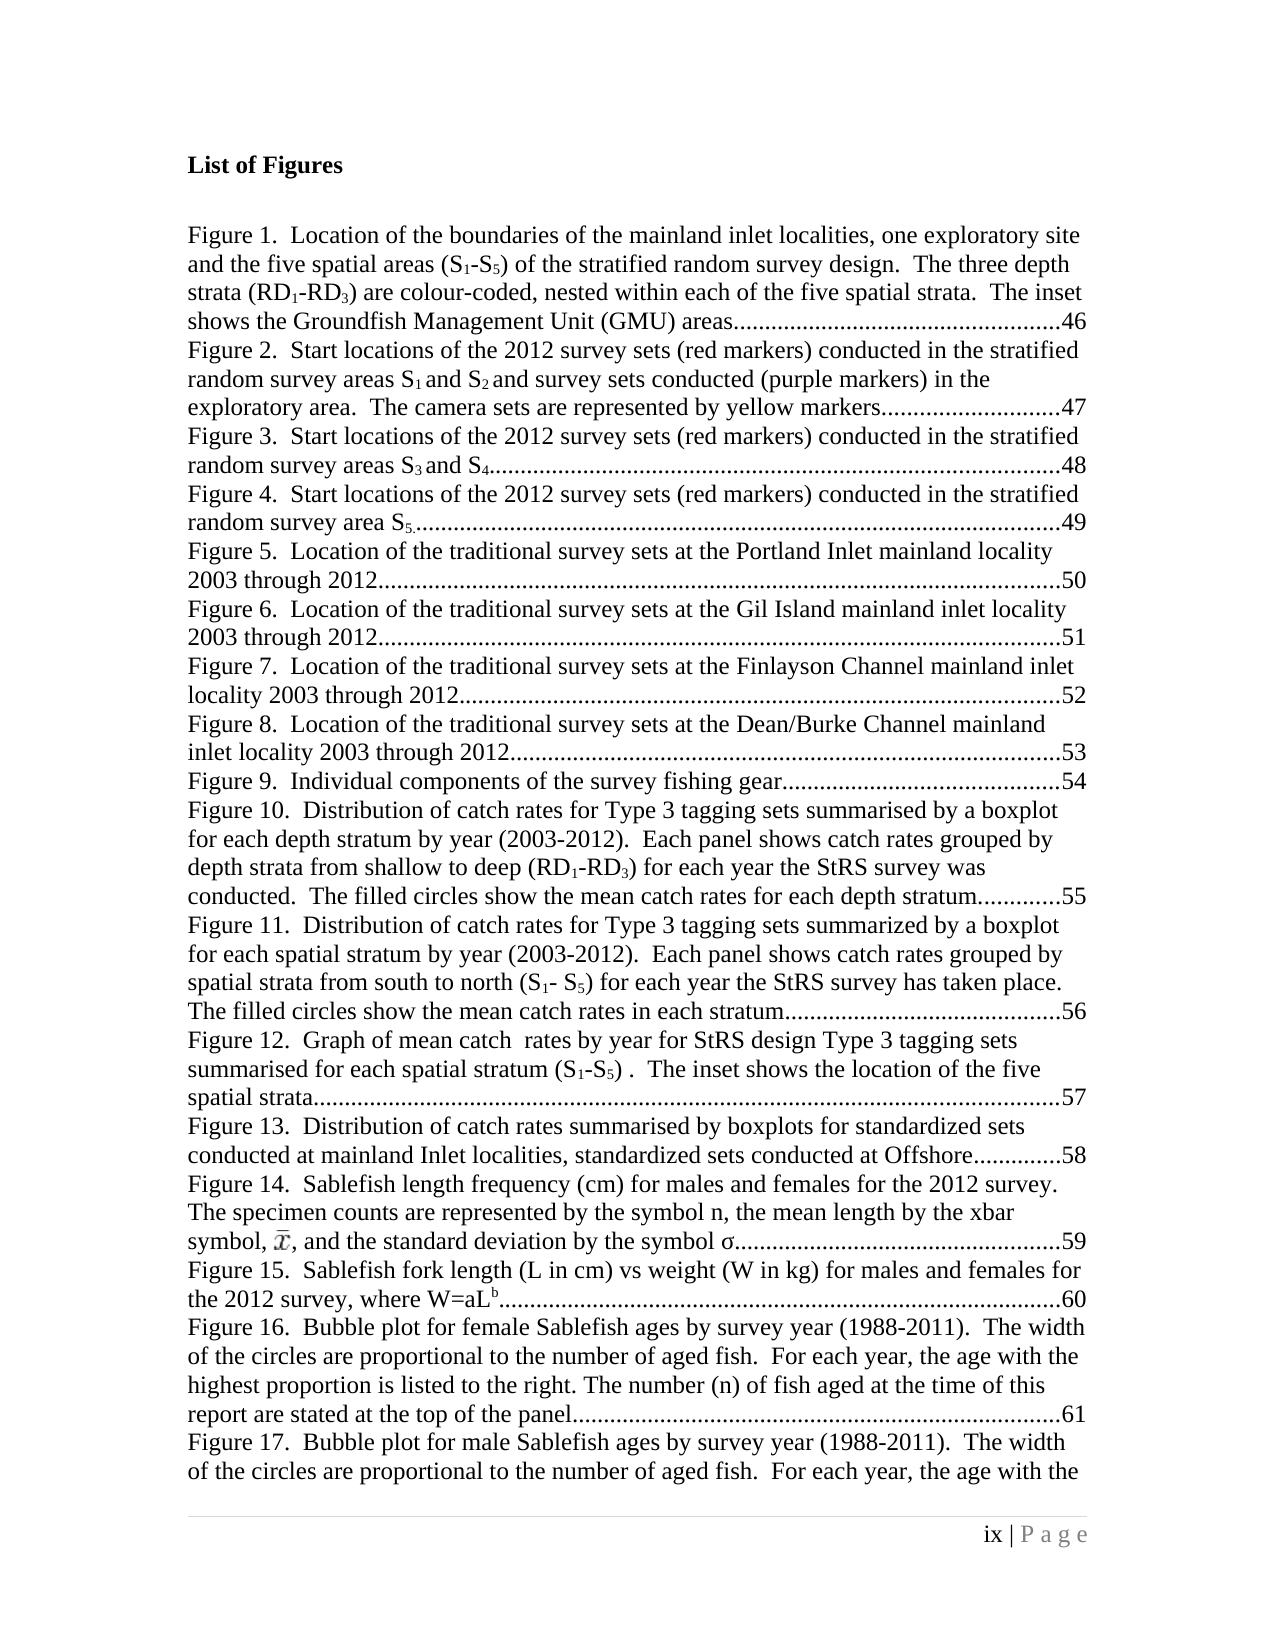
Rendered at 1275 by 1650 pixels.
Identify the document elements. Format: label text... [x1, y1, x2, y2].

text Figure 13. Distribution of catch rates summarised by boxplots for standardized sets conducted at mainland Inlet localities, standardized sets conducted at Offshore 58 [187, 1111, 1087, 1169]
text Figure 12. Graph of mean catch rates by year for StRS design Type 3 tagging sets summarised for each spatial stratum (S1-S5) . The inset shows the location of the five spatial strata. 57 [187, 1025, 1087, 1111]
text Figure 3. Start locations of the 2012 survey sets (red markers) conducted in the stratified random survey areas S3 and S4. 48 [187, 421, 1087, 479]
text Figure 9. Individual components of the survey fishing gear. 54 [187, 766, 1087, 795]
picture [273, 1230, 292, 1250]
text Figure 6. Location of the traditional survey sets at the Gil Island mainland inlet locality 2003 through 2012. 51 [187, 594, 1087, 651]
text List of Figures [187, 150, 1087, 179]
text Figure 8. Location of the traditional survey sets at the Dean/Burke Channel mainland inlet locality 2003 through 2012. 53 [187, 709, 1087, 766]
text Figure 2. Start locations of the 2012 survey sets (red markers) conducted in the stratified random survey areas S1 and S2 and survey sets conducted (purple markers) in the exploratory area. The camera sets are represented by yellow markers. 47 [187, 335, 1087, 421]
text Figure 7. Location of the traditional survey sets at the Finlayson Channel mainland inlet locality 2003 through 2012. 52 [187, 651, 1087, 709]
text Figure 1. Location of the boundaries of the mainland inlet localities, one exploratory site and the five spatial areas (S1-S5) of the stratified random survey design. The three depth strata (RD1-RD3) are colour-coded, nested within each of the five spatial strata. The inset shows the Groundfish Management Unit (GMU) areas. 46 [187, 220, 1087, 335]
text Figure 15. Sablefish fork length (L in cm) vs weight (W in kg) for males and females for the 2012 survey, where W=aLb. 60 [187, 1255, 1087, 1312]
text Figure 14. Sablefish length frequency (cm) for males and females for the 2012 survey. The specimen counts are represented by the symbol n, the mean length by the xbar symbol, , and the standard deviation by the symbol σ. 59 [187, 1169, 1087, 1255]
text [187, 1427, 1087, 1485]
text Figure 5. Location of the traditional survey sets at the Portland Inlet mainland locality 2003 through 2012. 50 [187, 536, 1087, 594]
text Figure 4. Start locations of the 2012 survey sets (red markers) conducted in the stratified random survey area S5. 49 [187, 479, 1087, 536]
text Figure 16. Bubble plot for female Sablefish ages by survey year (1988-2011). The width of the circles are proportional to the number of aged fish. For each year, the age with the highest proportion is listed to the right. The number (n) of fish aged at the time of this report are stated at the top of the panel. 61 [187, 1312, 1087, 1427]
text Figure 10. Distribution of catch rates for Type 3 tagging sets summarised by a boxplot for each depth stratum by year (2003-2012). Each panel shows catch rates grouped by depth strata from shallow to deep (RD1-RD3) for each year the StRS survey was conducted. The filled circles show the mean catch rates for each depth stratum. 55 [187, 795, 1087, 910]
text Figure 11. Distribution of catch rates for Type 3 tagging sets summarized by a boxplot for each spatial stratum by year (2003-2012). Each panel shows catch rates grouped by spatial strata from south to north (S1- S5) for each year the StRS survey has taken place. The filled circles show the mean catch rates in each stratum 56 [187, 910, 1087, 1025]
